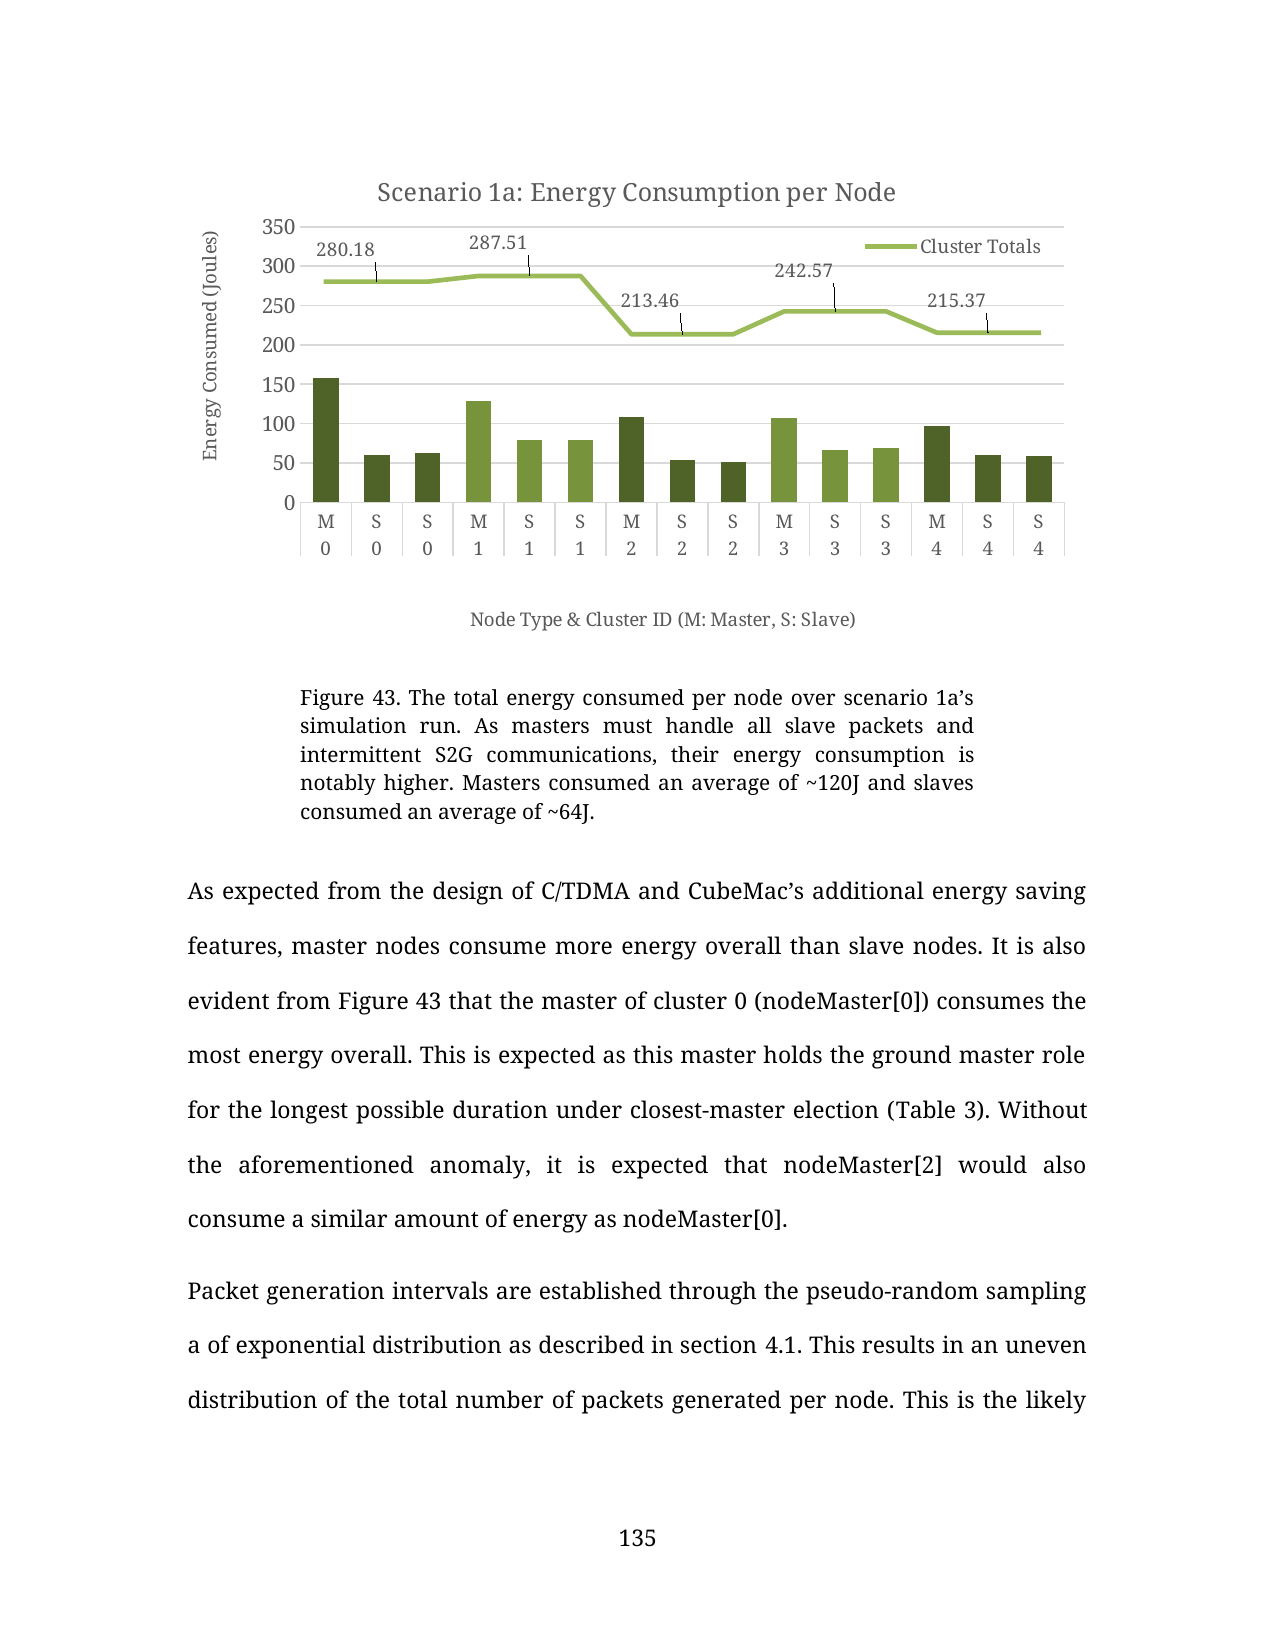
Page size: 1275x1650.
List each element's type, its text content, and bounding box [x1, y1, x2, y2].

text As expected from the design of C/TDMA and CubeMac’s additional energy saving features, master nodes consume more energy overall than slave nodes. It is also evident from Figure 43 that the master of cluster 0 (nodeMaster[0]) consumes the most energy overall. This is expected as this master holds the ground master role for the longest possible duration under closest-master election (Table 3). Without the aforementioned anomaly, it is expected that nodeMaster[2] would also consume a similar amount of energy as nodeMaster[0]. [187, 875, 1087, 1234]
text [187, 1275, 1087, 1415]
text Figure 43. The total energy consumed per node over scenario 1a’s simulation run. As masters must handle all slave packets and intermittent S2G communications, their energy consumption is notably higher. Masters consumed an average of ~120J and slaves consumed an average of ~64J. [300, 683, 975, 825]
